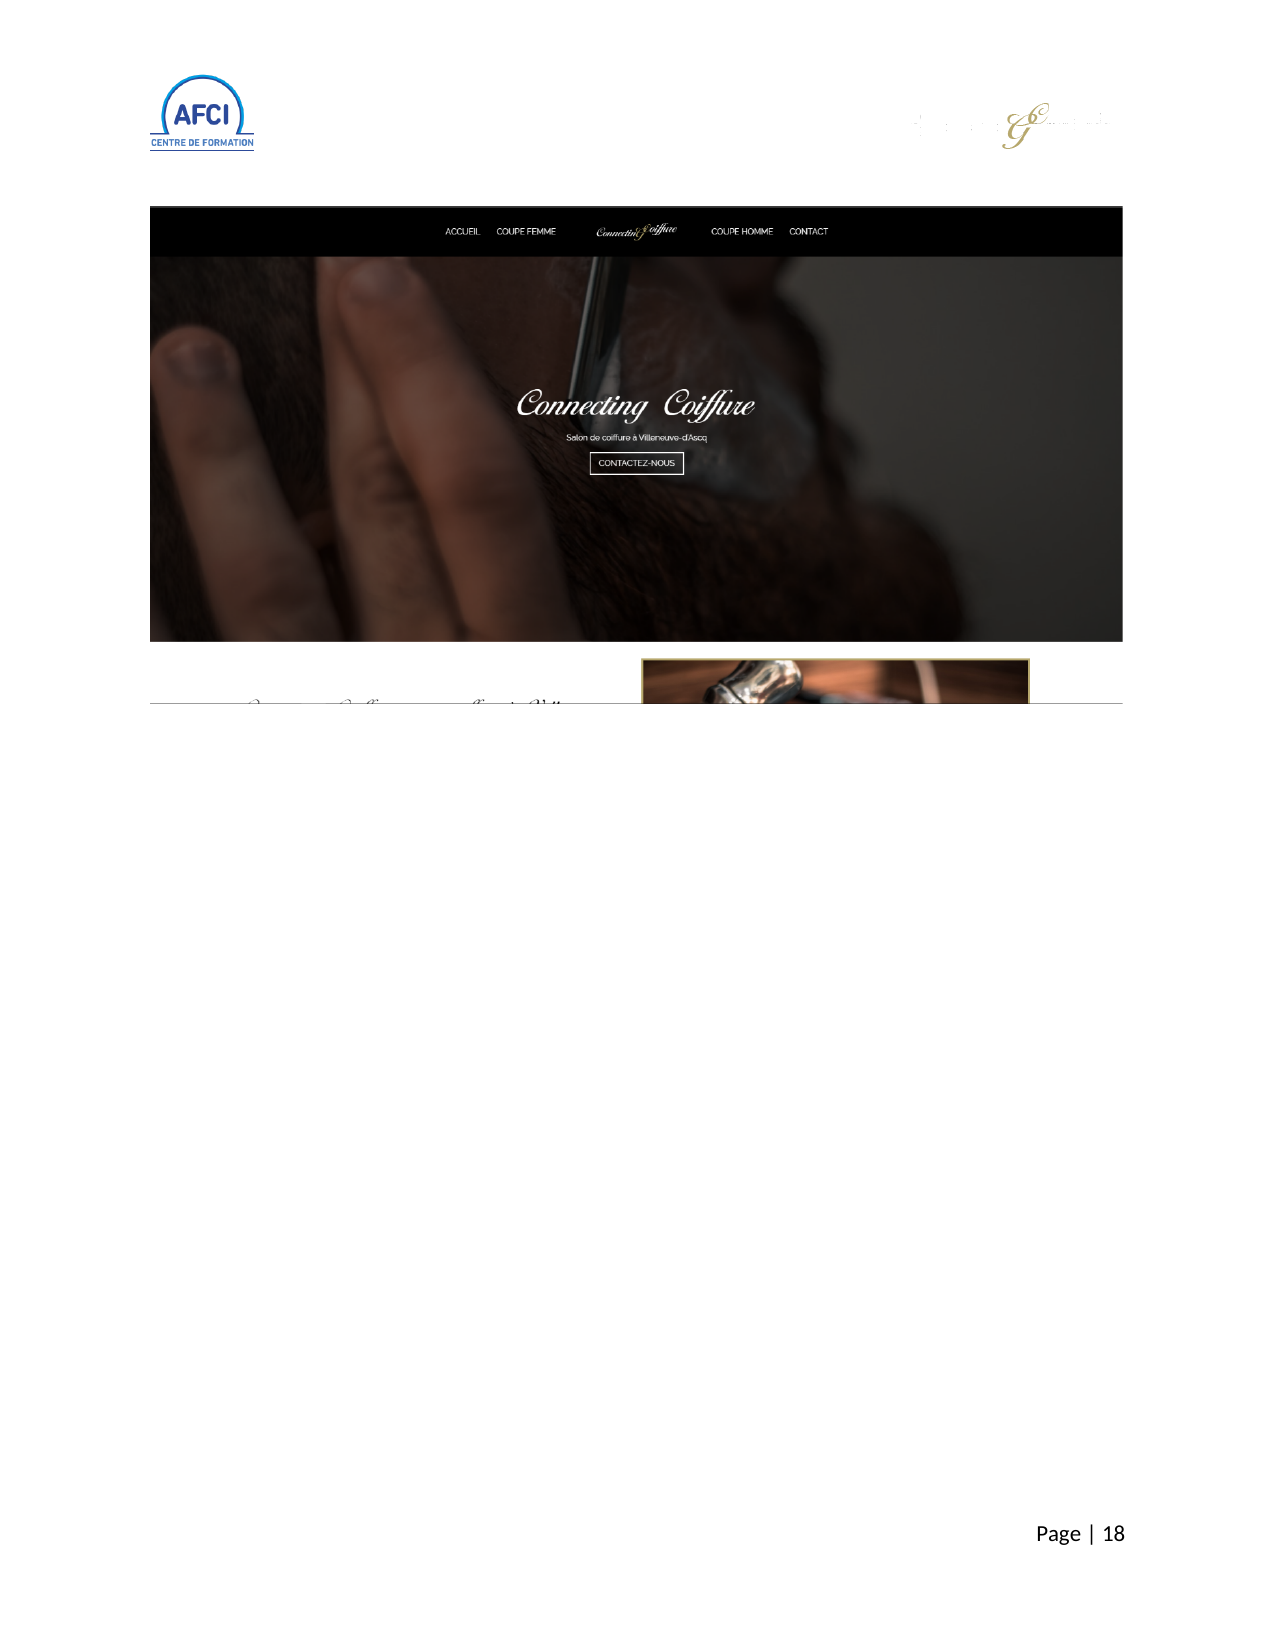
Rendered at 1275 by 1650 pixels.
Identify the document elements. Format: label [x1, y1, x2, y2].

picture [150, 74, 254, 151]
picture [895, 97, 1125, 151]
picture [150, 206, 1123, 704]
